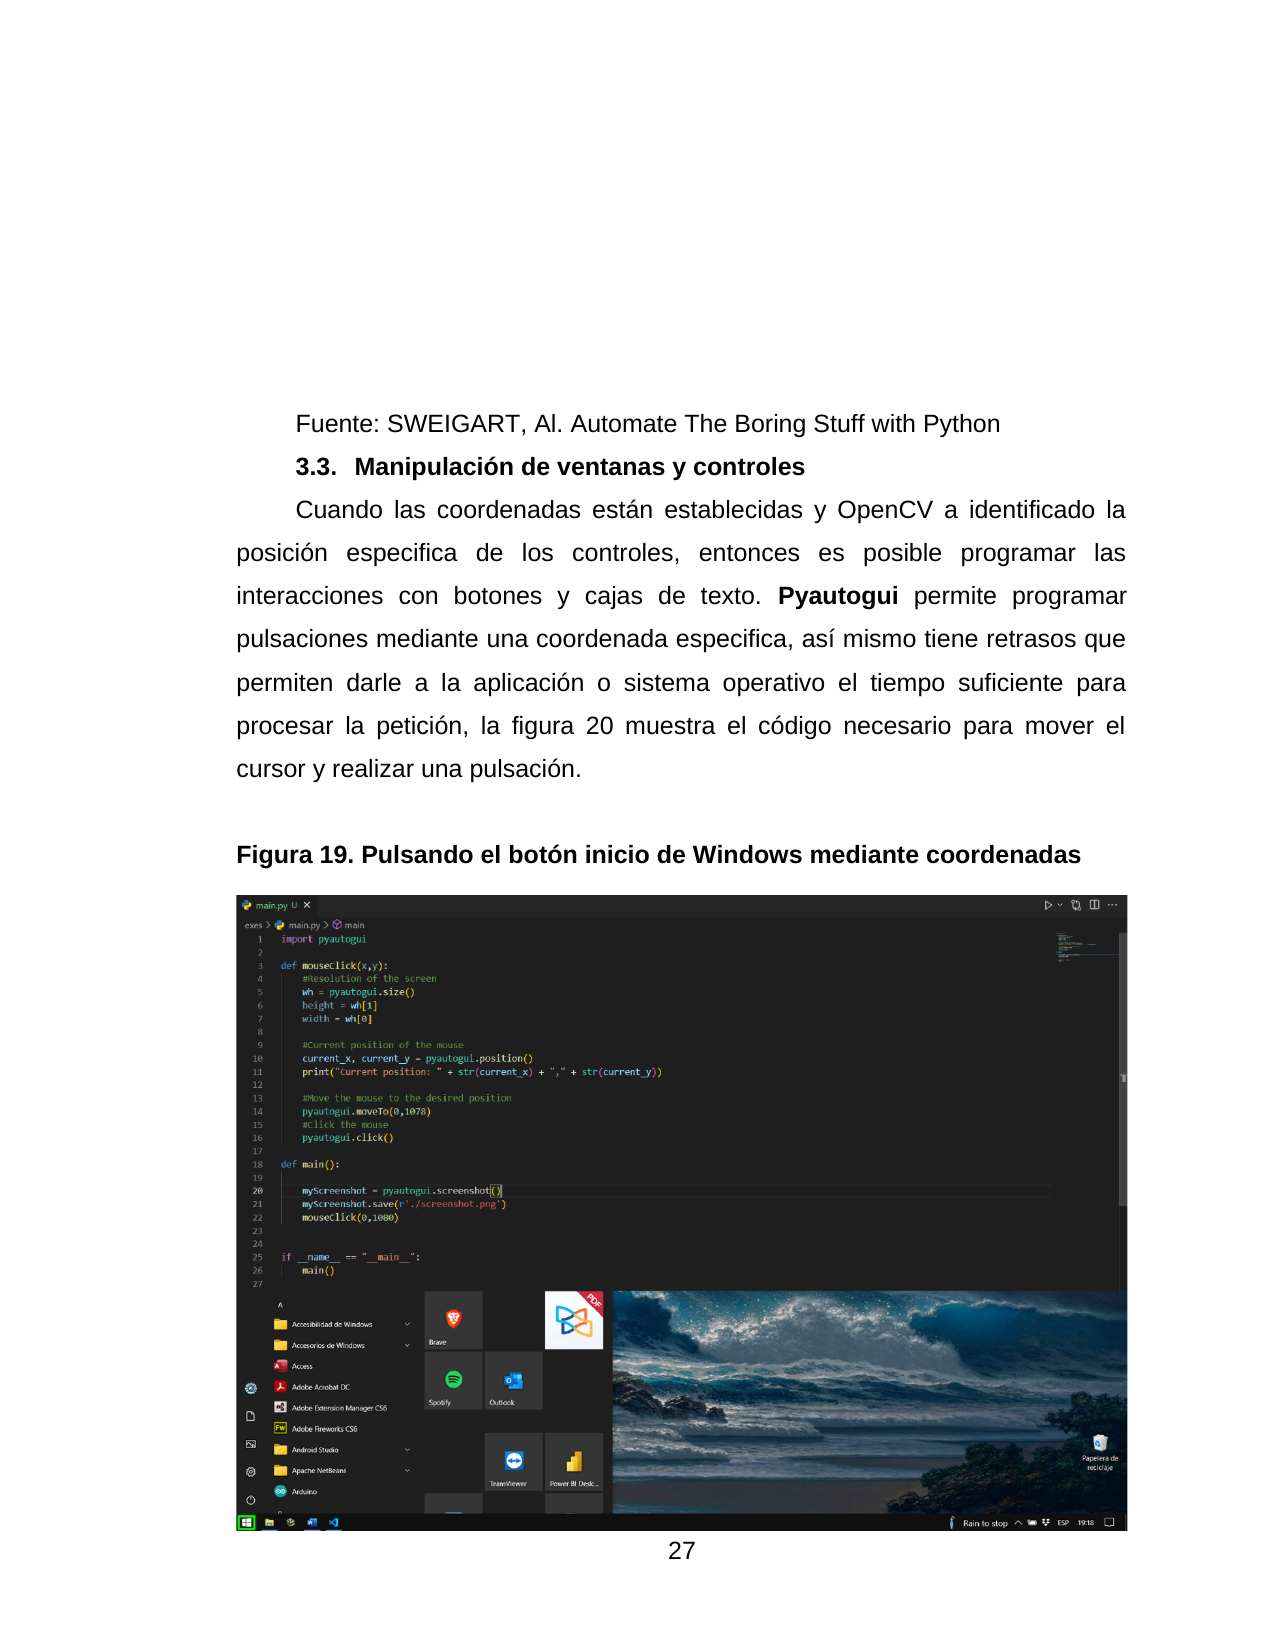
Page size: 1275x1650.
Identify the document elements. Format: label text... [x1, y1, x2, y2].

list Manipulación de ventanas y controles [295, 452, 1127, 481]
text Figura 19. Pulsando el botón inicio de Windows mediante coordenadas [236, 840, 1127, 869]
text Fuente: SWEIGART, Al. Automate The Boring Stuff with Python [236, 409, 1127, 437]
text Cuando las coordenadas están establecidas y OpenCV a identificado la posición especifica de los controles, entonces es posible programar las interacciones con botones y cajas de texto. Pyautogui permite programar pulsaciones mediante una coordenada especifica, así mismo tiene retrasos que permiten darle a la aplicación o sistema operativo el tiempo suficiente para procesar la petición, la figura 20 muestra el código necesario para mover el cursor y realizar una pulsación. [236, 495, 1127, 782]
picture [236, 895, 1128, 1531]
